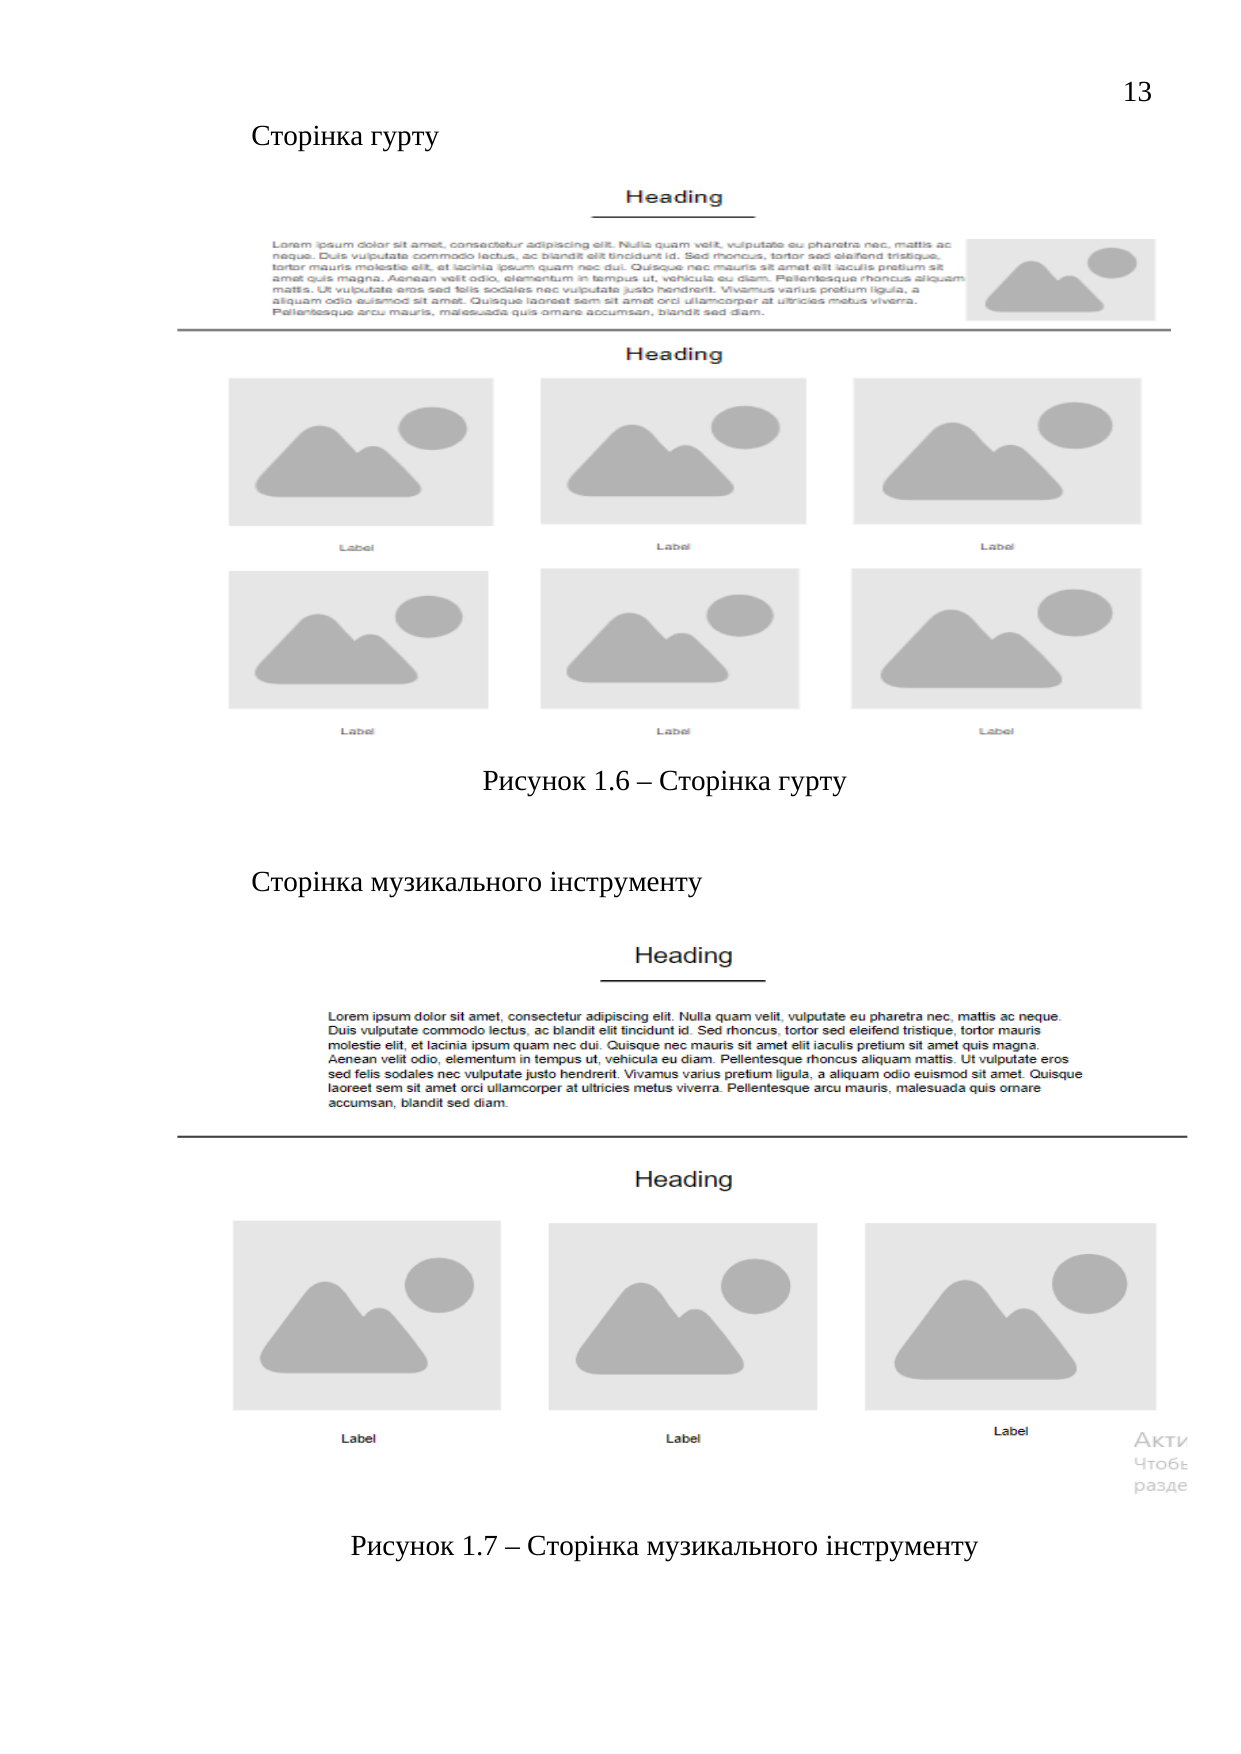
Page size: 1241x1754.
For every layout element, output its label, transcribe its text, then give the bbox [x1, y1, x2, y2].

text Рисунок 1.7 – Сторінка музикального інструменту [177, 1528, 1152, 1561]
text Сторінка музикального інструменту [177, 864, 1152, 897]
picture [177, 168, 1171, 747]
text Рисунок 1.6 – Сторінка гурту [177, 763, 1152, 797]
picture [177, 914, 1188, 1511]
text Сторінка гурту [177, 118, 1152, 152]
